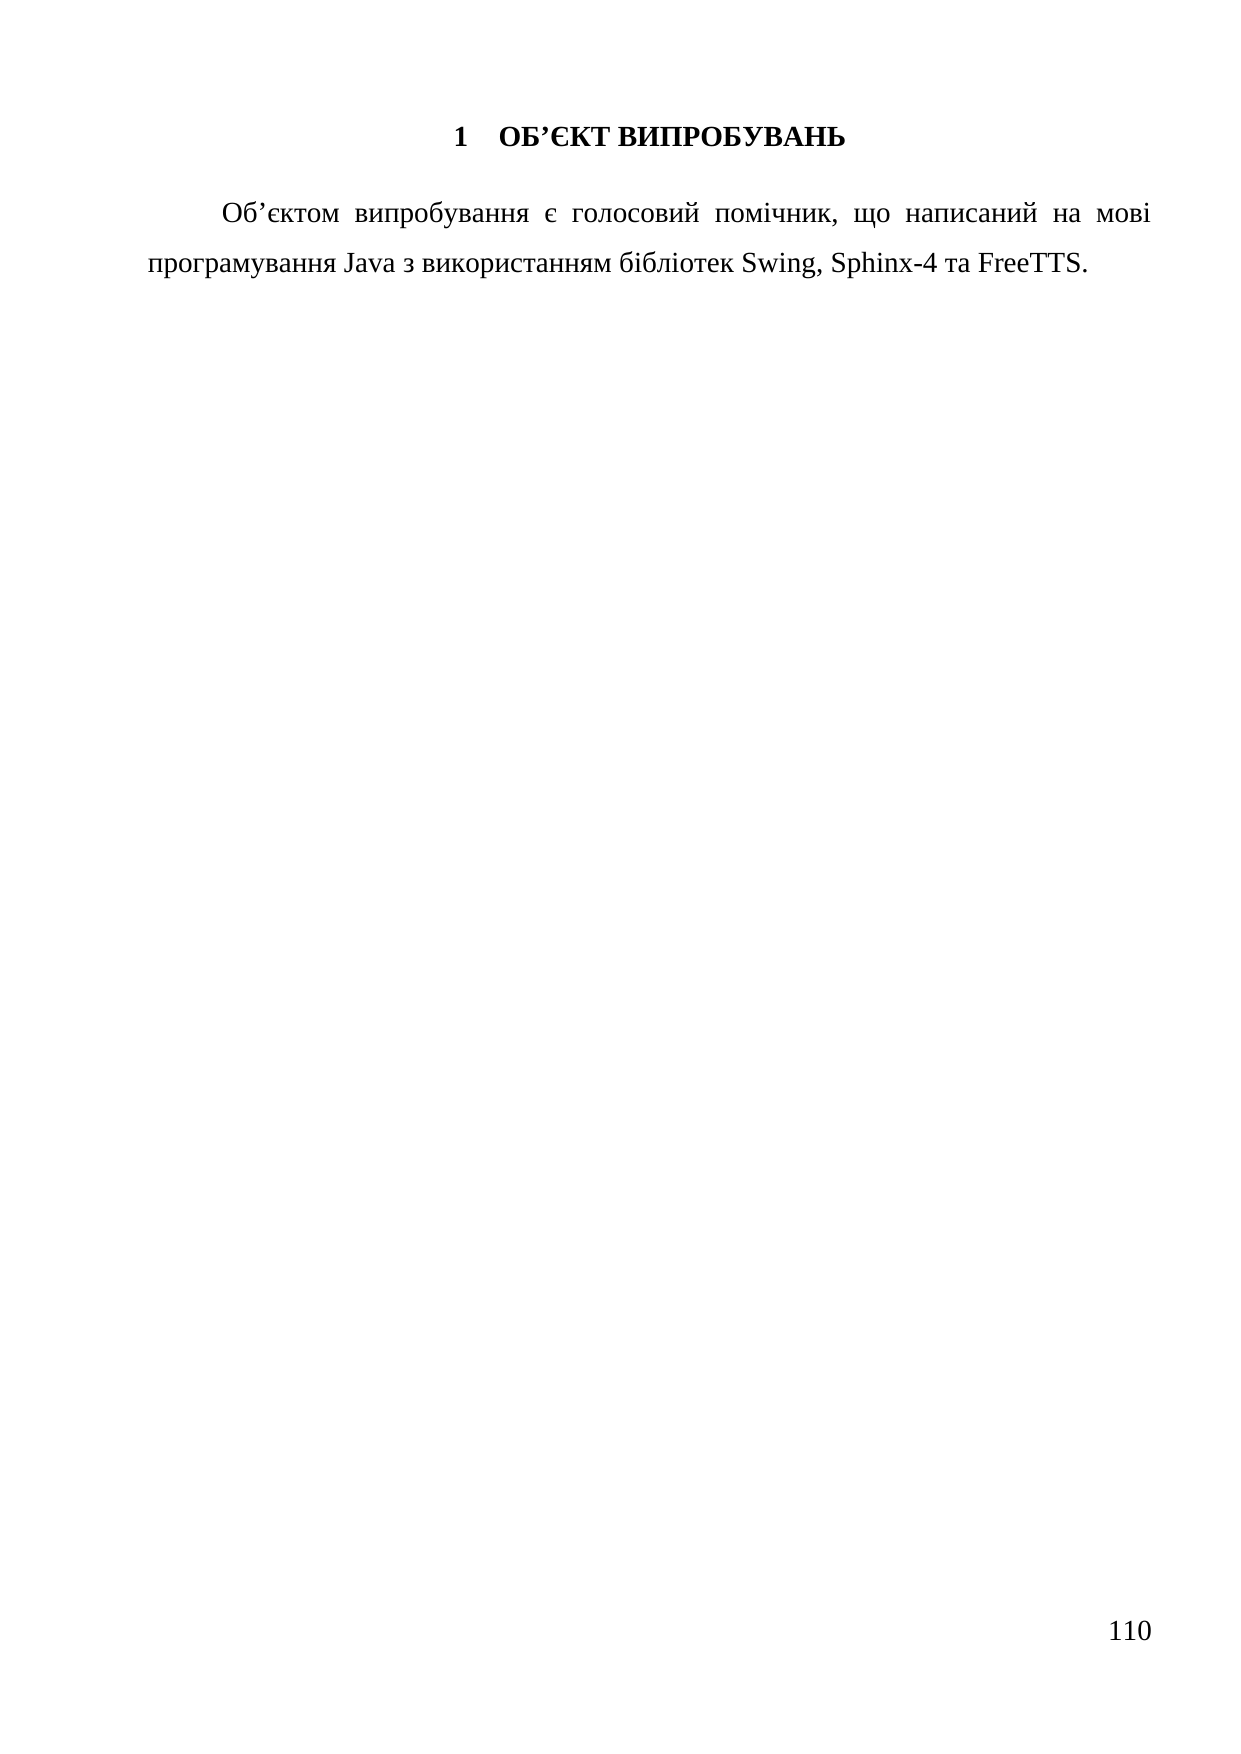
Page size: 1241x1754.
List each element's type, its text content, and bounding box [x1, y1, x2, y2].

subtitle ОБ’ЄКТ ВИПРОБУВАНЬ [148, 119, 1152, 153]
text Об’єктом випробування є голосовий помічник, що написаний на мові програмування Java з використанням бібліотек Swing, Sphinx-4 та FreeTTS. [148, 195, 1152, 279]
